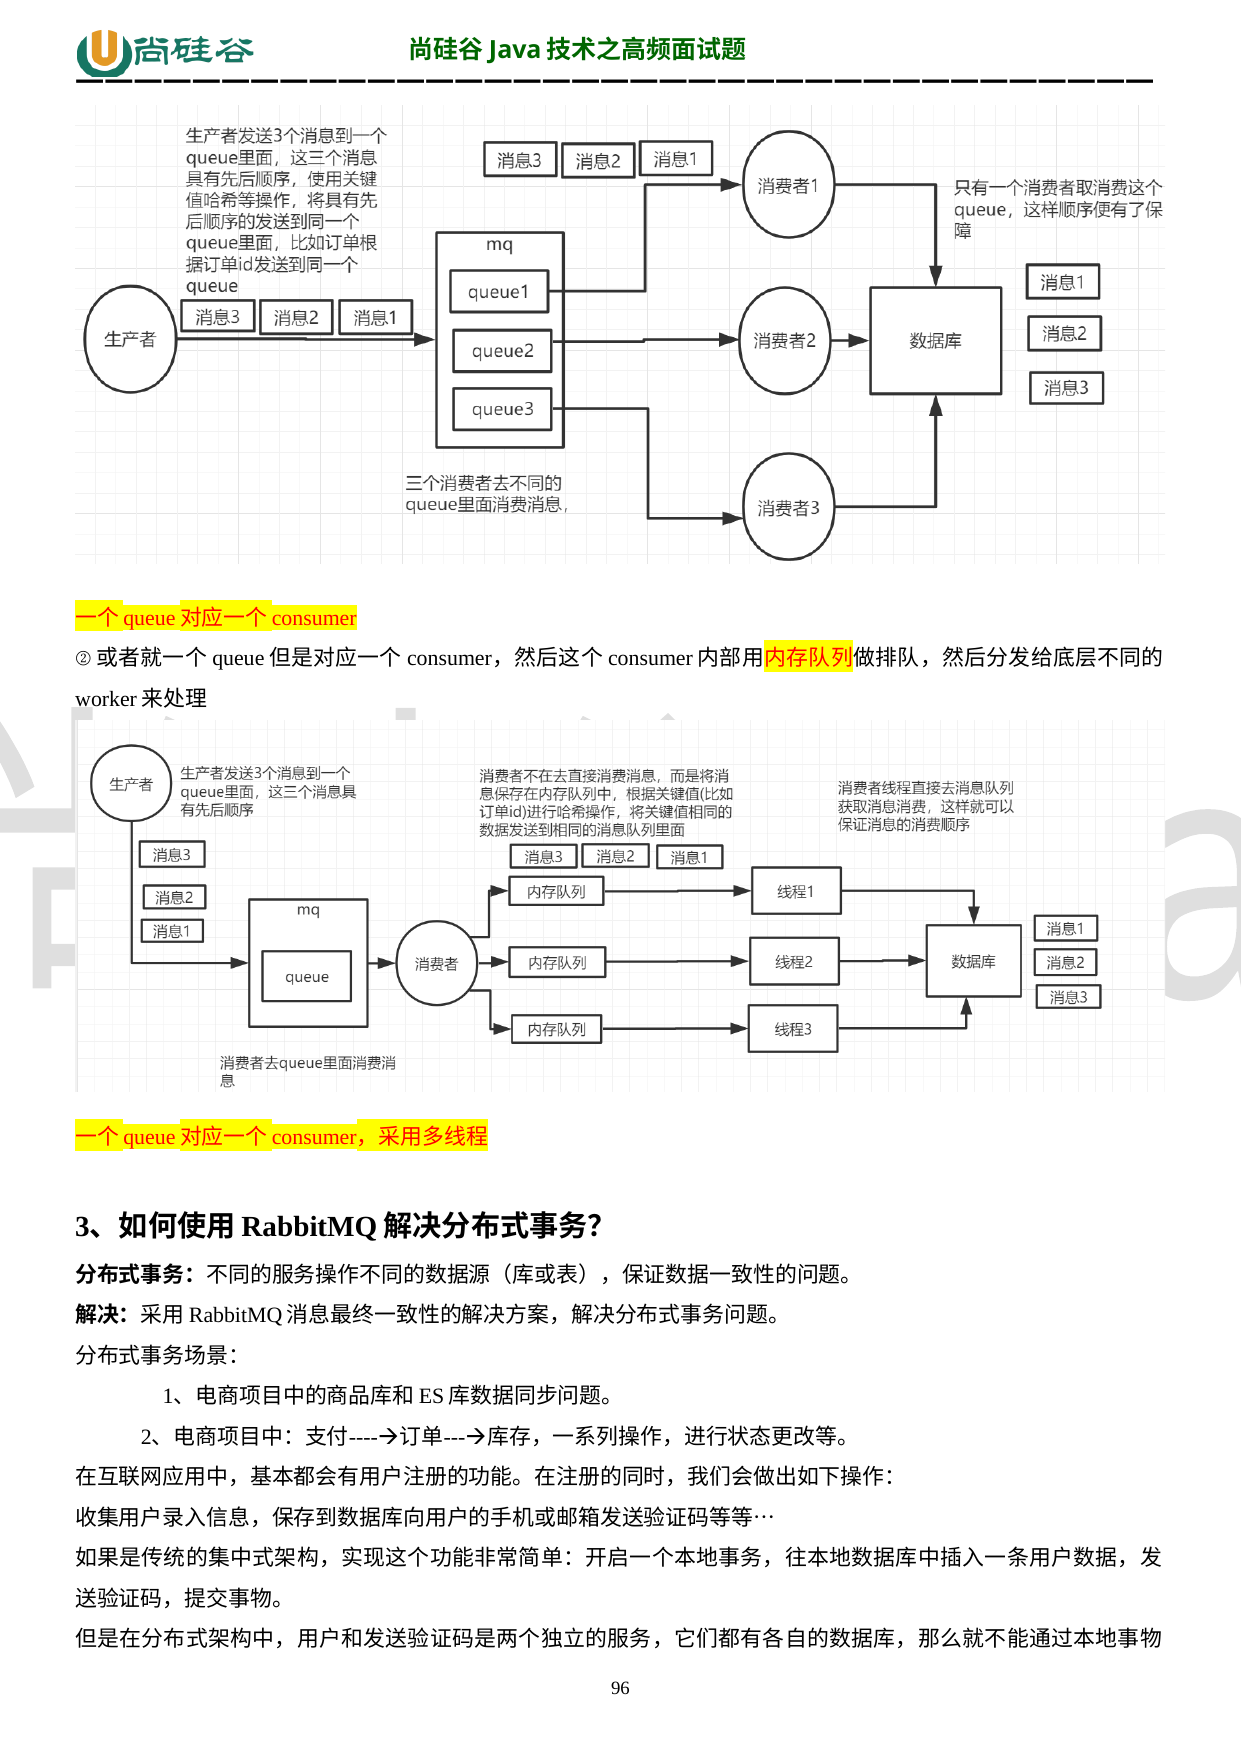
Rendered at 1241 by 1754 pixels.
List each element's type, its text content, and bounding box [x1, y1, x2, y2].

text 解决：采用RabbitMQ消息最终一致性的解决方案，解决分布式事务问题。 [75, 1297, 1165, 1329]
text 分布式事务：不同的服务操作不同的数据源（库或表），保证数据一致性的问题。 [75, 1257, 1165, 1289]
text ②或者就一个queue但是对应一个consumer，然后这个consumer内部用内存队列做排队，然后分发给底层不同的worker来处理 [75, 639, 1165, 713]
text 一个queue对应一个consumer [75, 599, 1165, 632]
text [75, 1621, 1165, 1653]
text 分布式事务场景： [75, 1337, 1165, 1370]
text 在互联网应用中，基本都会有用户注册的功能。在注册的同时，我们会做出如下操作： [75, 1459, 1165, 1491]
picture [75, 29, 253, 77]
text 收集用户录入信息，保存到数据库向用户的手机或邮箱发送验证码等等… [75, 1499, 1165, 1532]
picture [75, 105, 1166, 564]
text 1、电商项目中的商品库和ES库数据同步问题。 [119, 1378, 1165, 1410]
text 如果是传统的集中式架构，实现这个功能非常简单：开启一个本地事务，往本地数据库中插入一条用户数据，发送验证码，提交事物。 [75, 1539, 1165, 1613]
subtitle 3、如何使用RabbitMQ解决分布式事务？ [75, 1192, 1165, 1257]
text 一个queue对应一个consumer，采用多线程 [75, 1092, 1165, 1151]
picture [75, 720, 1166, 1092]
text 2、电商项目中：支付----订单---库存，一系列操作，进行状态更改等。 [75, 1418, 1165, 1451]
